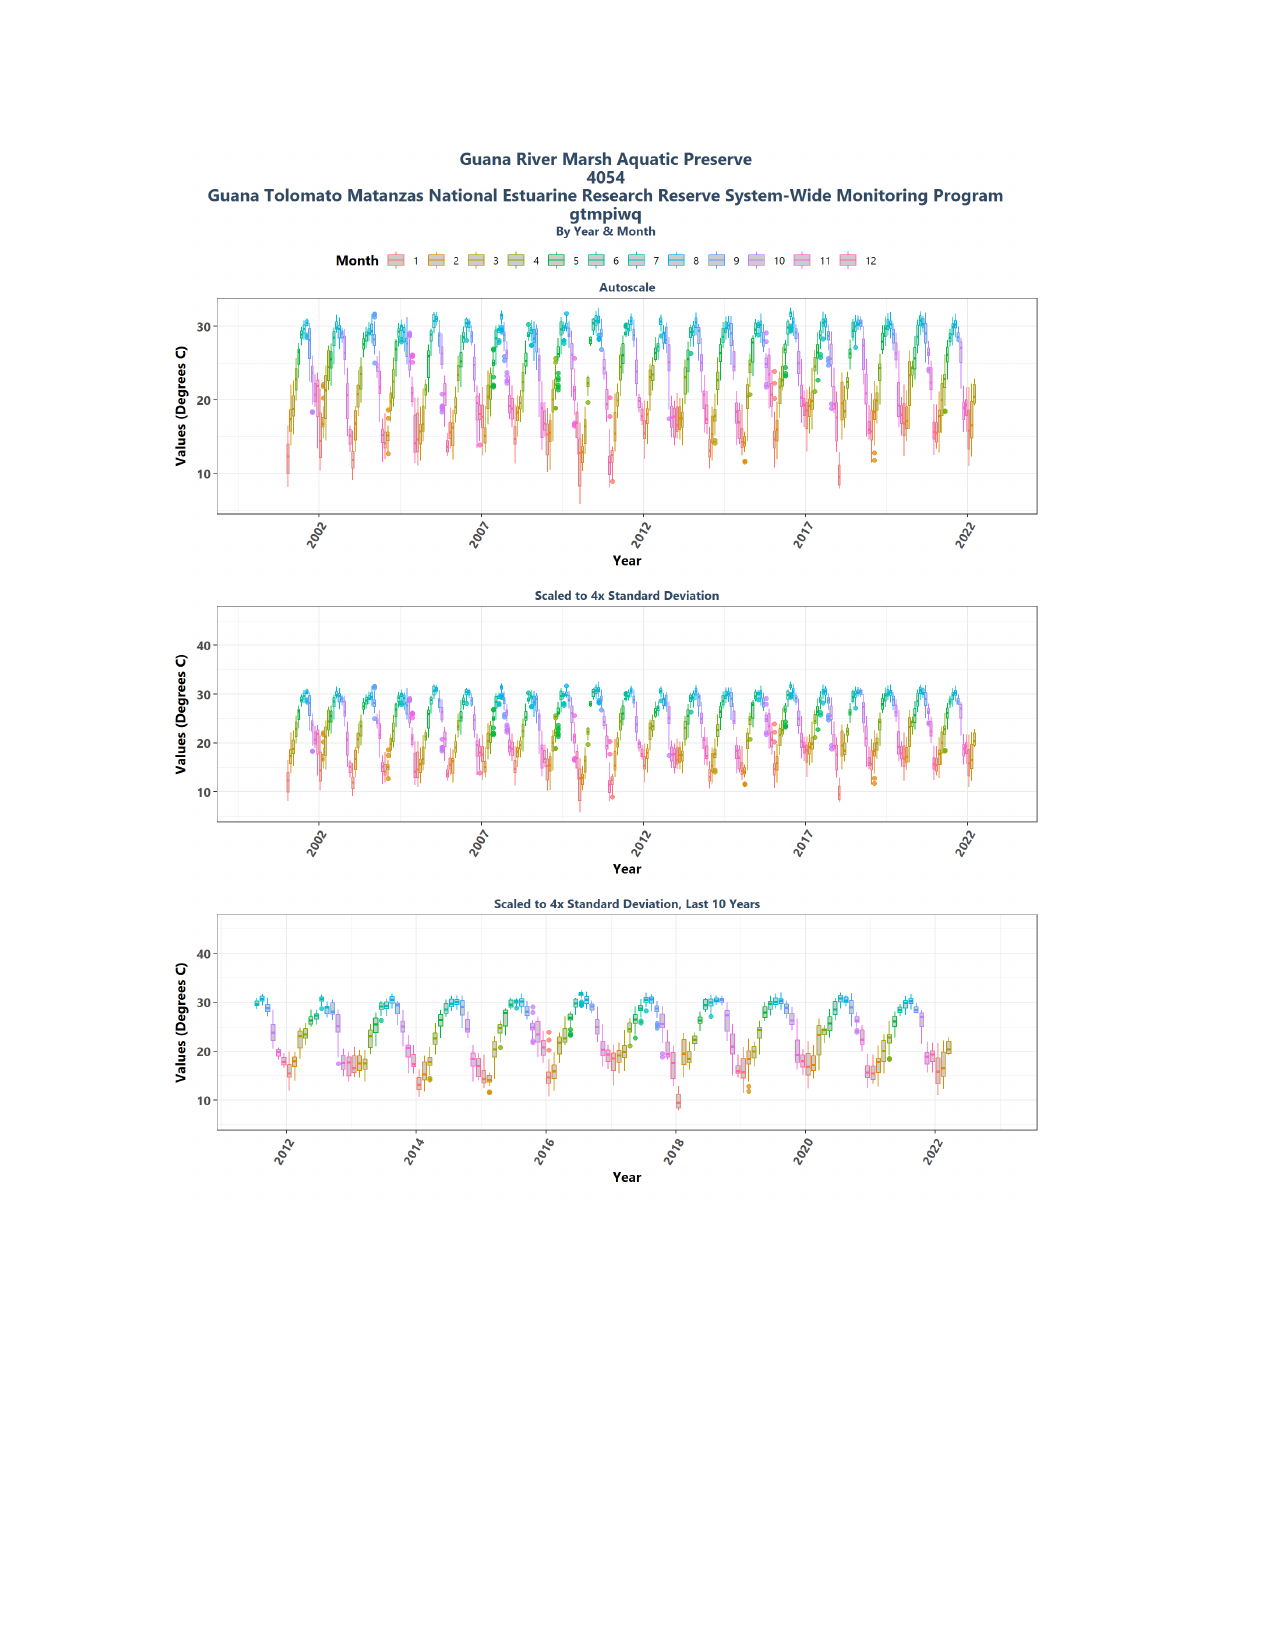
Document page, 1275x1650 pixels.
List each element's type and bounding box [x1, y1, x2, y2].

picture [168, 150, 1044, 1200]
